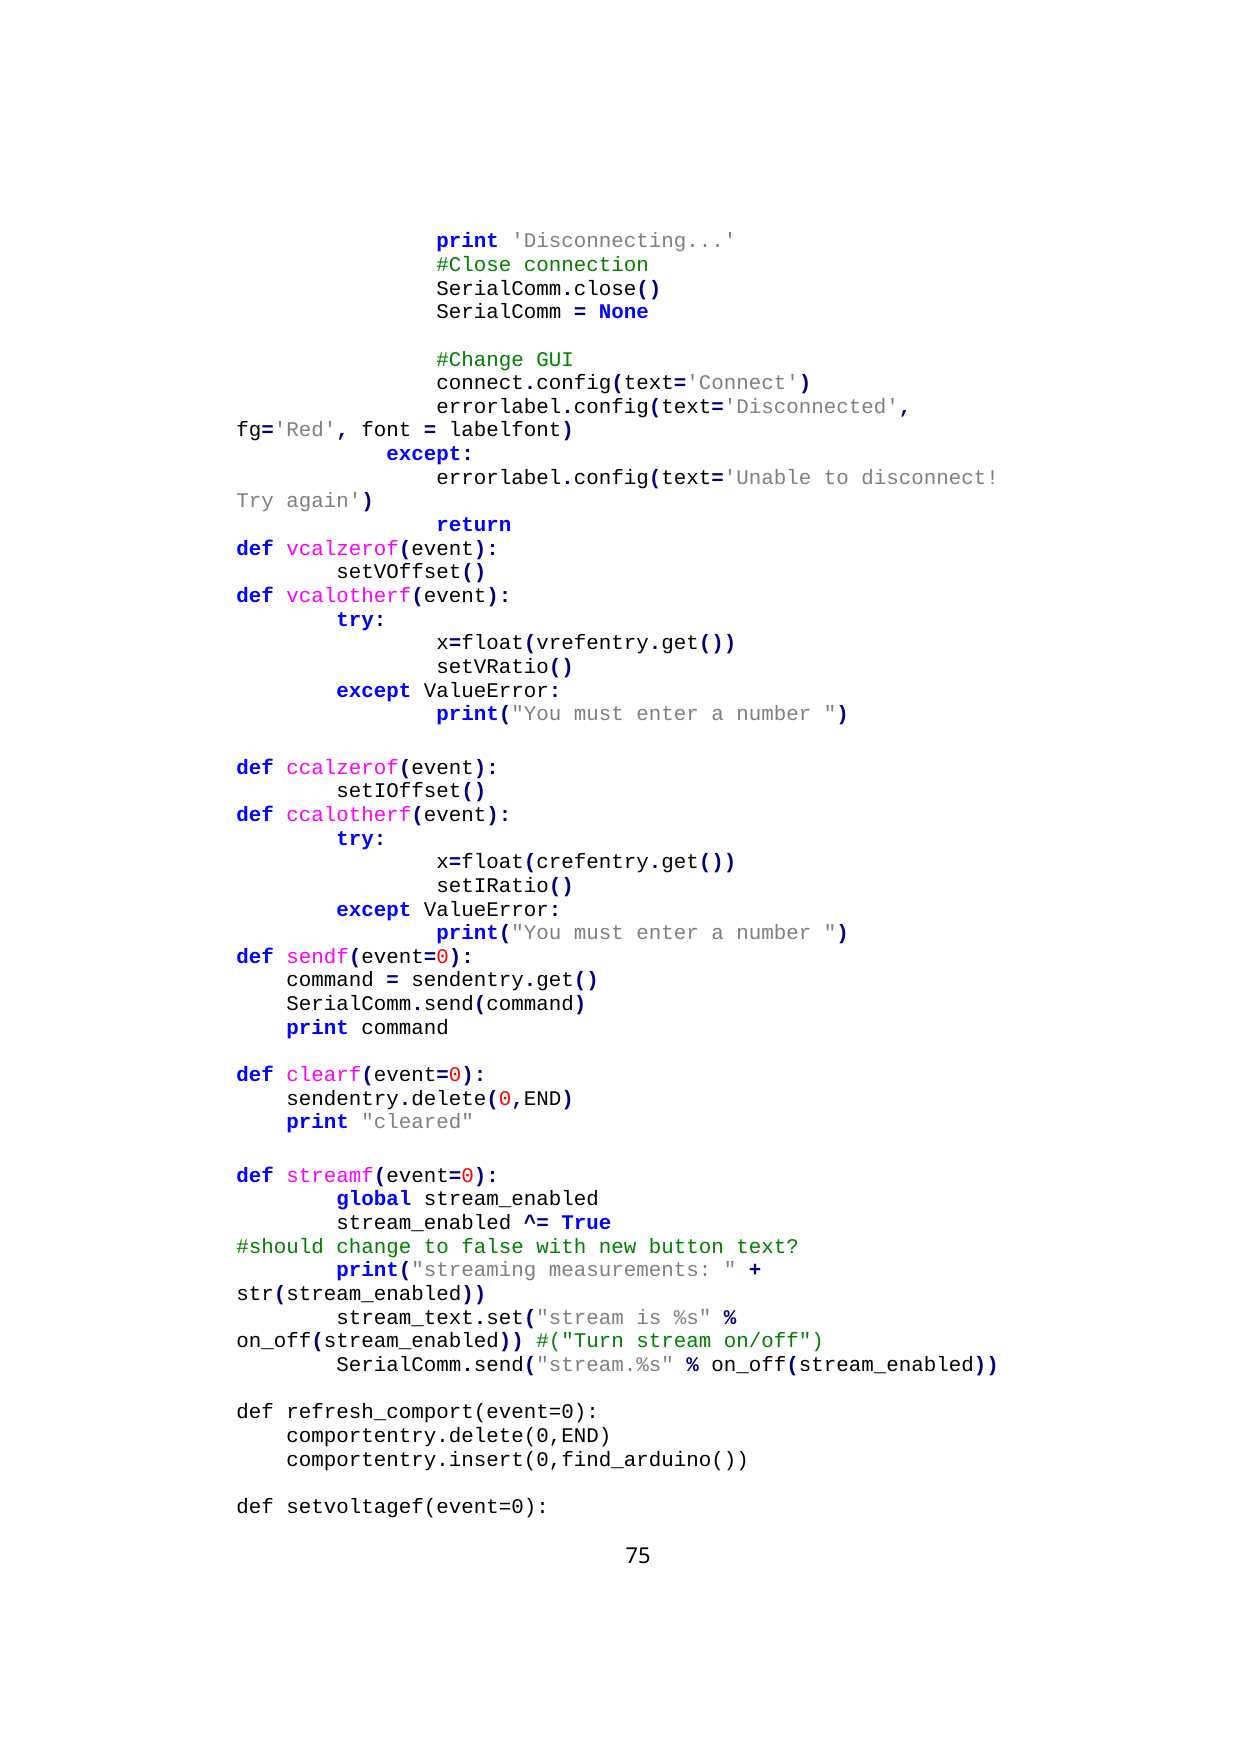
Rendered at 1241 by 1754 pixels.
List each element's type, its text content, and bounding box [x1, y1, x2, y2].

text x=float(vrefentry.get()) [236, 632, 1004, 656]
text comportentry.delete(0,END) [236, 1425, 1004, 1448]
text SerialComm.close() [236, 278, 1004, 301]
text print "cleared" [236, 1111, 1004, 1135]
text try: [236, 609, 1004, 632]
text setVRatio() [236, 656, 1004, 679]
text def sendf(event=0): [236, 946, 1004, 969]
text except ValueError: [236, 679, 1004, 703]
text sendentry.delete(0,END) [236, 1088, 1004, 1111]
text except ValueError: [236, 898, 1004, 922]
text except: [236, 443, 1004, 467]
text stream_text.set("stream is %s" % on_off(stream_enabled)) #("Turn stream on/off") [236, 1307, 1004, 1354]
text def setvoltagef(event=0): [236, 1496, 1004, 1519]
text print 'Disconnecting...' [236, 230, 1004, 254]
text global stream_enabled [236, 1188, 1004, 1212]
text command = sendentry.get() [236, 969, 1004, 993]
text def ccalzerof(event): [236, 757, 1004, 780]
text #Change GUI [236, 348, 1004, 372]
text SerialComm.send(command) [236, 993, 1004, 1017]
text connect.config(text='Connect') [236, 372, 1004, 396]
text print("You must enter a number ") [236, 703, 1004, 727]
text print("You must enter a number ") [236, 922, 1004, 946]
text #Close connection [236, 254, 1004, 278]
text setIOffset() [236, 780, 1004, 804]
text print("streaming measurements: " + str(stream_enabled)) [236, 1259, 1004, 1307]
text def vcalzerof(event): [236, 538, 1004, 561]
text try: [236, 828, 1004, 851]
text def streamf(event=0): [236, 1165, 1004, 1188]
text errorlabel.config(text='Unable to disconnect! Try again') [236, 467, 1004, 514]
text SerialComm.send("stream.%s" % on_off(stream_enabled)) [236, 1354, 1004, 1378]
text def clearf(event=0): [236, 1064, 1004, 1088]
text return [236, 514, 1004, 538]
text setVOffset() [236, 561, 1004, 585]
text stream_enabled ^= True #should change to false with new button text? [236, 1212, 1004, 1259]
text errorlabel.config(text='Disconnected', fg='Red', font = labelfont) [236, 396, 1004, 443]
text def vcalotherf(event): [236, 585, 1004, 609]
text def refresh_comport(event=0): [236, 1401, 1004, 1425]
text SerialComm = None [236, 301, 1004, 325]
text comportentry.insert(0,find_arduino()) [236, 1448, 1004, 1472]
text print command [236, 1017, 1004, 1040]
text setIRatio() [236, 875, 1004, 898]
text x=float(crefentry.get()) [236, 851, 1004, 875]
text def ccalotherf(event): [236, 804, 1004, 828]
